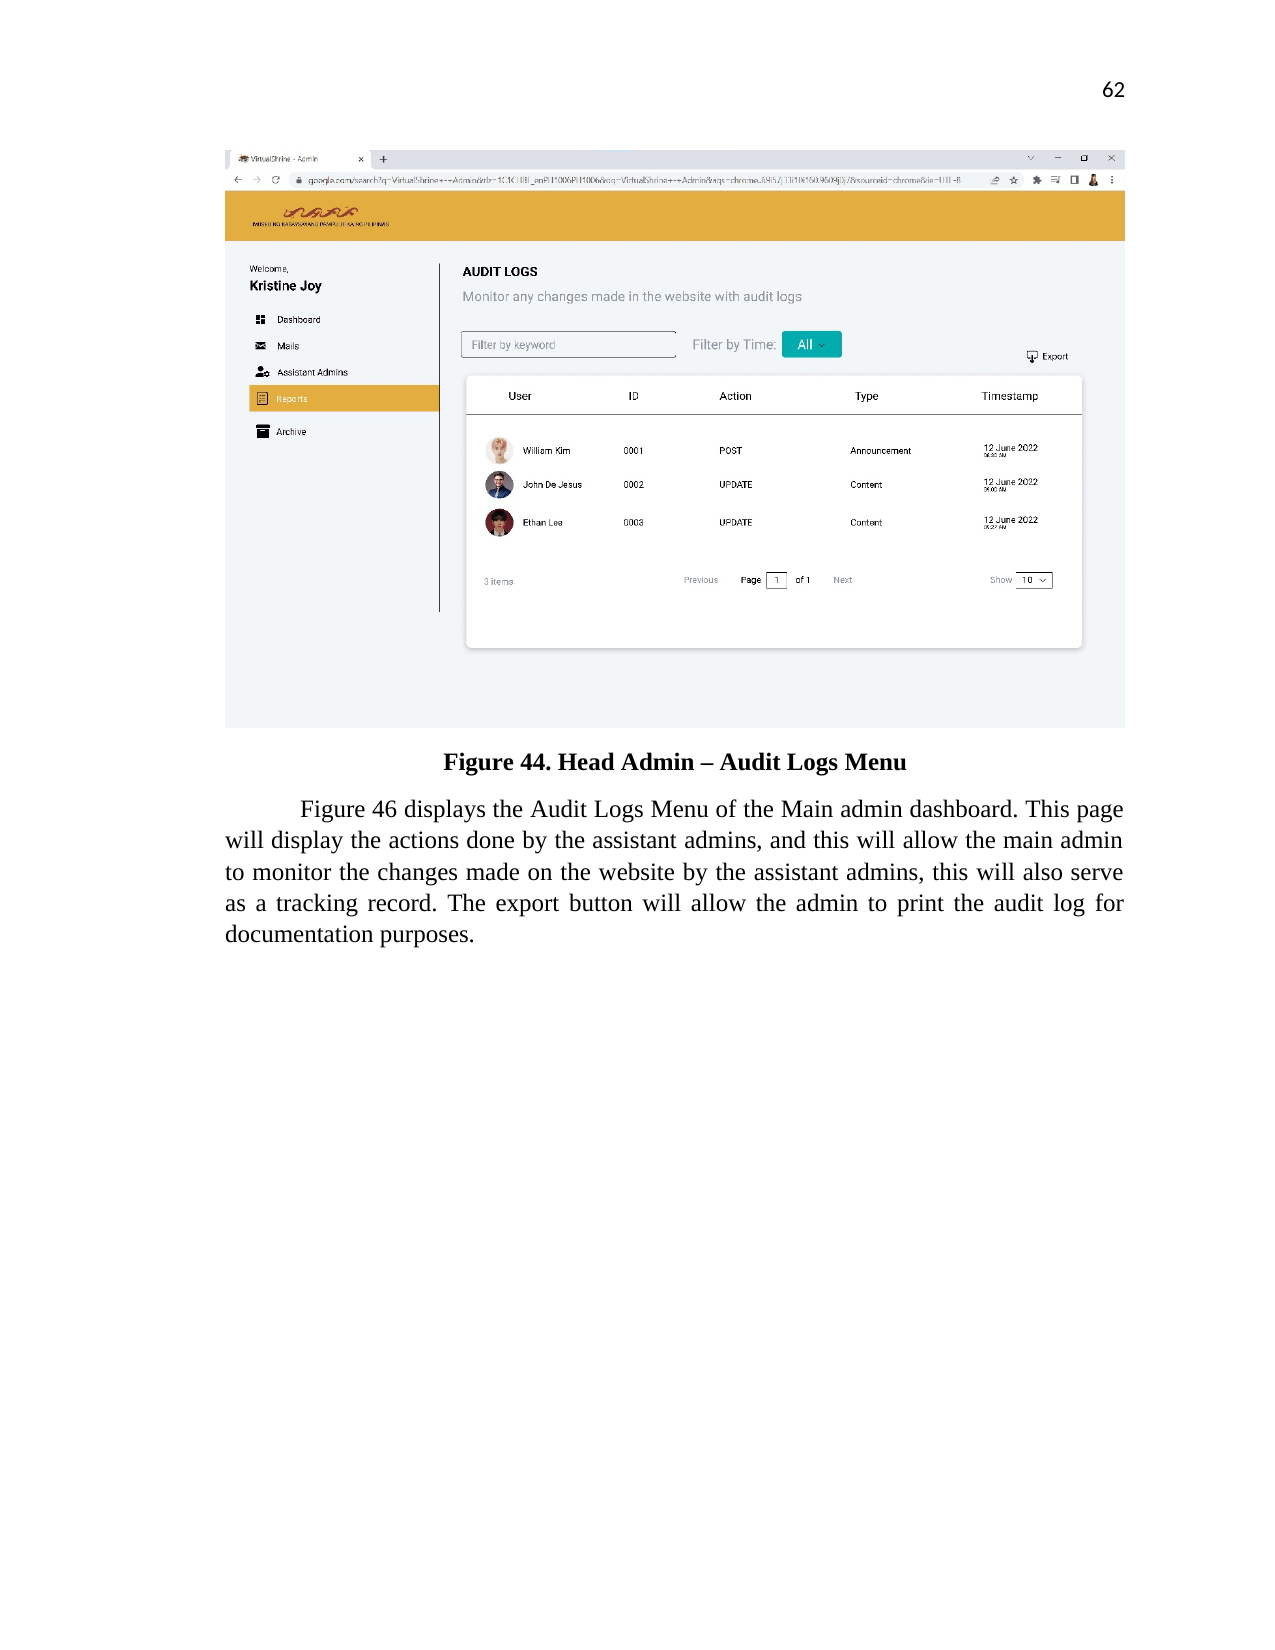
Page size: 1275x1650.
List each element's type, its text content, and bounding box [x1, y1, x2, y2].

text Figure 46 displays the Audit Logs Menu of the Main admin dashboard. This page will display the actions done by the assistant admins, and this will allow the main admin to monitor the changes made on the website by the assistant admins, this will also serve as a tracking record. The export button will allow the admin to print the audit log for documentation purposes. [225, 794, 1125, 947]
text Figure 44. Head Admin – Audit Logs Menu [225, 747, 1125, 776]
picture [225, 150, 1125, 728]
